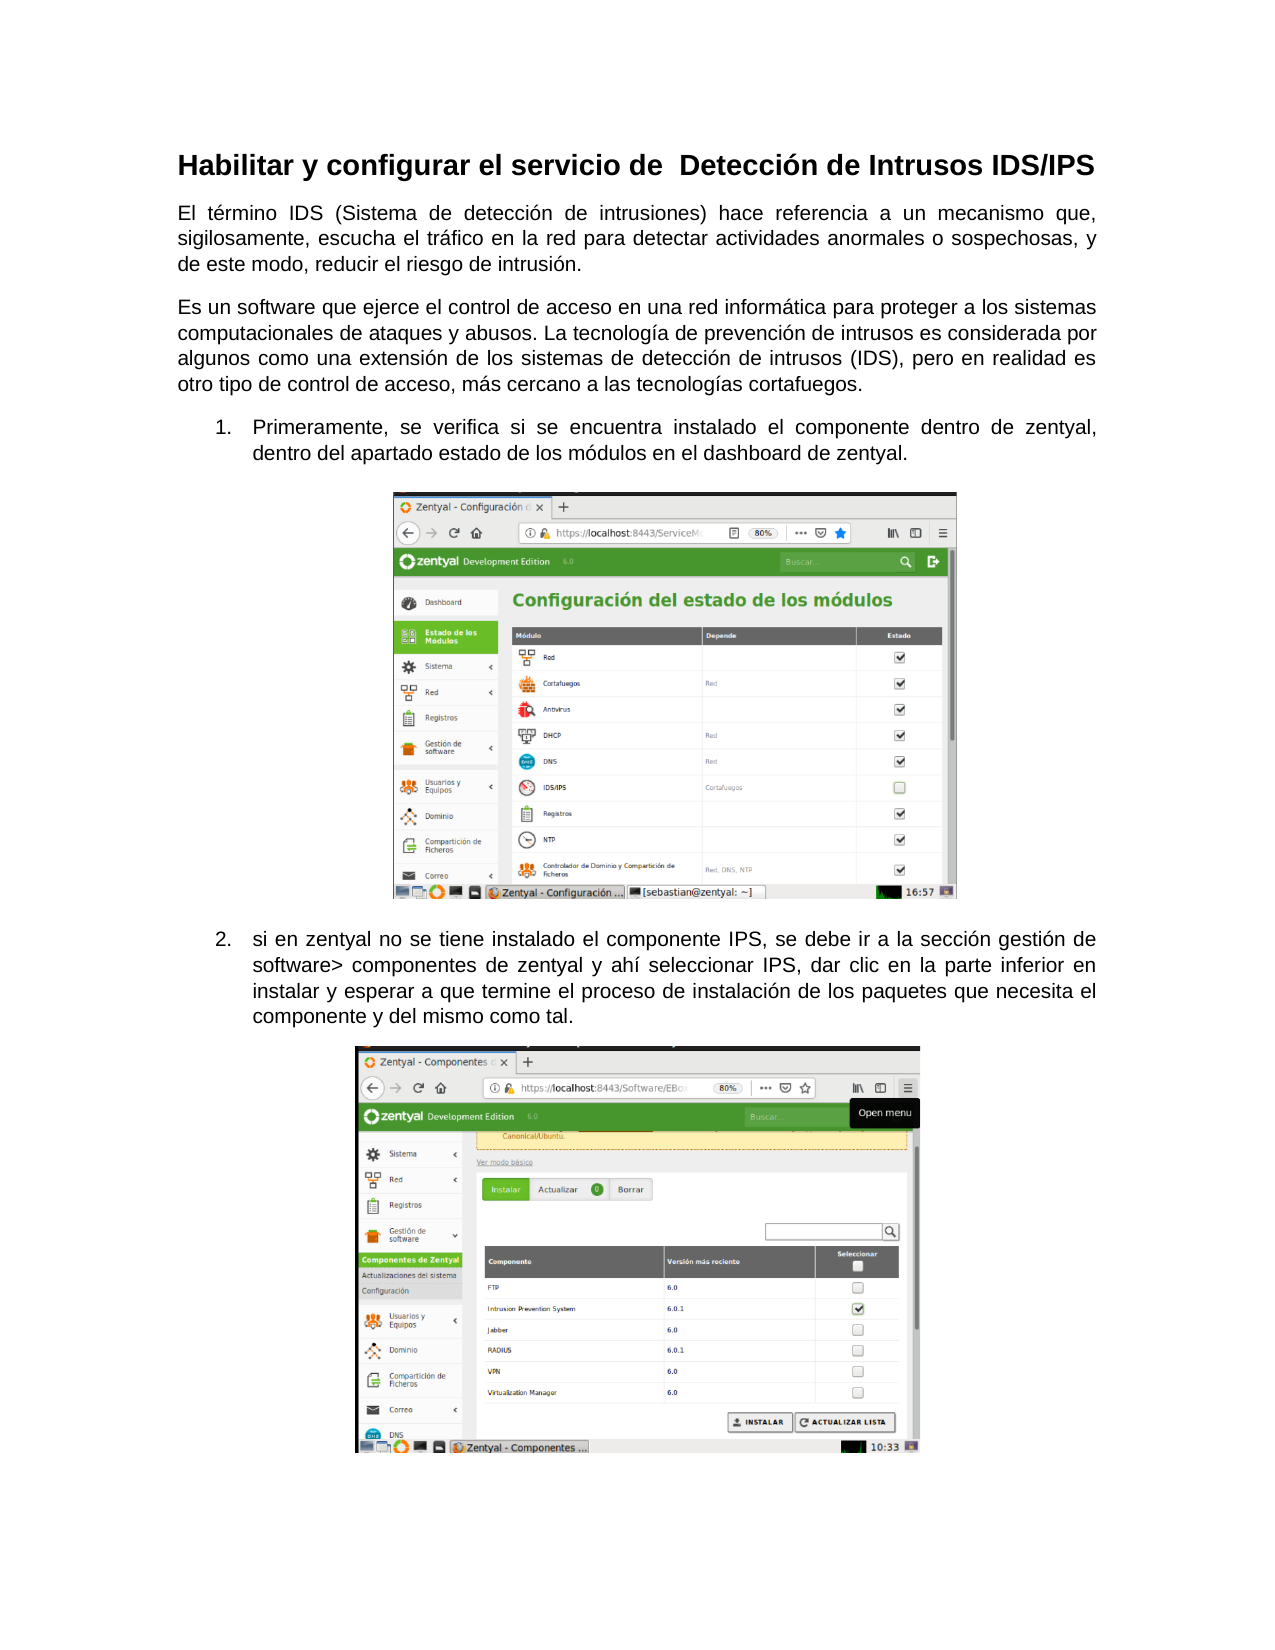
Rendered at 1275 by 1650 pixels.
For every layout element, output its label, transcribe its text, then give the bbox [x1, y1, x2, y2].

picture [393, 492, 957, 899]
picture [355, 1046, 921, 1453]
text Es un software que ejerce el control de acceso en una red informática para proteger a los sistemas computacionales de ataques y abusos. La tecnología de prevención de intrusos es considerada por algunos como una extensión de los sistemas de detección de intrusos (IDS), pero en realidad es otro tipo de control de acceso, más cercano a las tecnologías cortafuegos. [177, 294, 1098, 396]
text El término IDS (Sistema de detección de intrusiones) hace referencia a un mecanismo que, sigilosamente, escucha el tráfico en la red para detectar actividades anormales o sospechosas, y de este modo, reducir el riesgo de intrusión. [177, 200, 1098, 276]
list si en zentyal no se tiene instalado el componente IPS, se debe ir a la sección gestión de software> componentes de zentyal y ahí seleccionar IPS, dar clic en la parte inferior en instalar y esperar a que termine el proceso de instalación de los paquetes que necesita el componente y del mismo como tal. [215, 927, 1098, 1028]
list Primeramente, se verifica si se encuentra instalado el componente dentro de zentyal, dentro del apartado estado de los módulos en el dashboard de zentyal. [215, 414, 1098, 464]
text Habilitar y configurar el servicio de Detección de Intrusos IDS/IPS [177, 148, 1098, 181]
